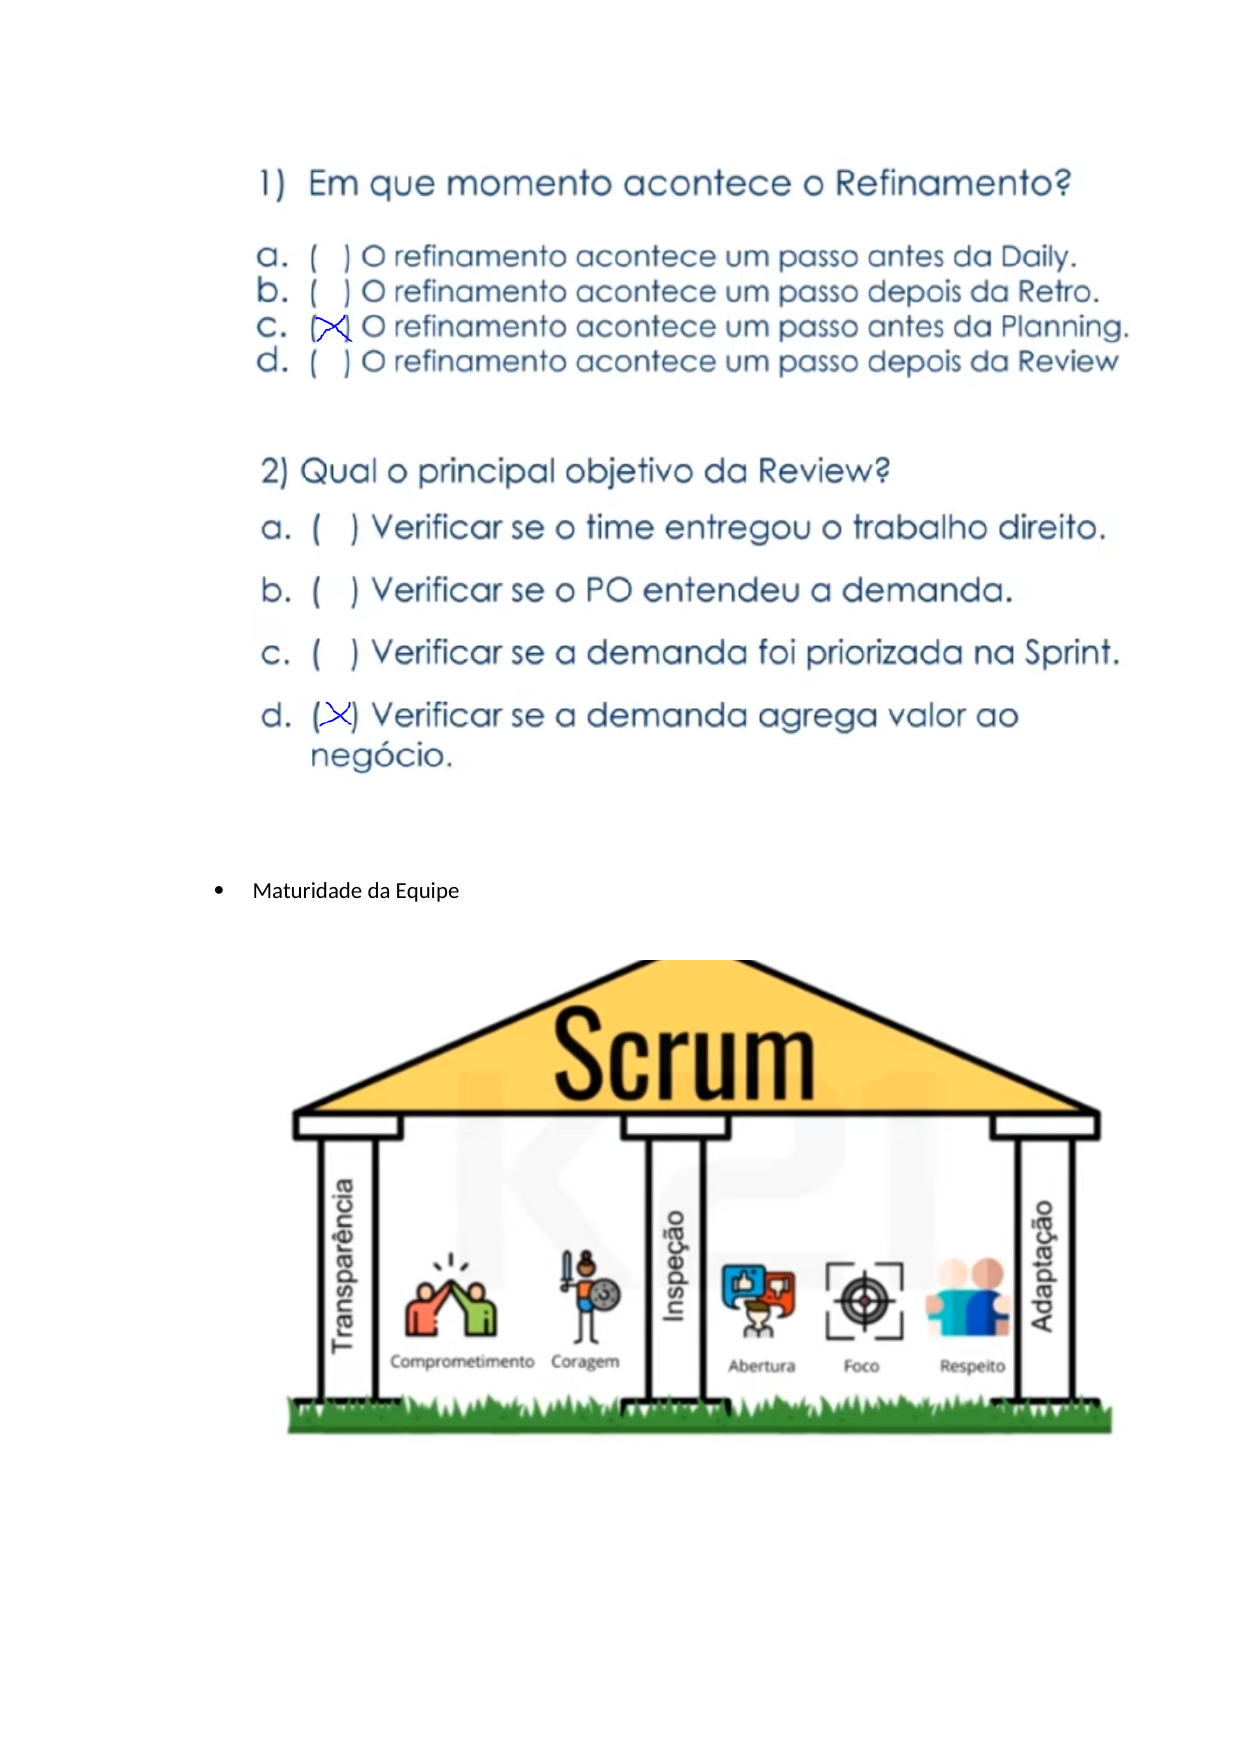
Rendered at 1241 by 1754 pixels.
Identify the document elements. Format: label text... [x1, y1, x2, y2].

picture [252, 960, 1138, 1445]
picture [251, 449, 1137, 779]
picture [251, 147, 1137, 394]
list Maturidade da Equipe [215, 876, 1063, 904]
